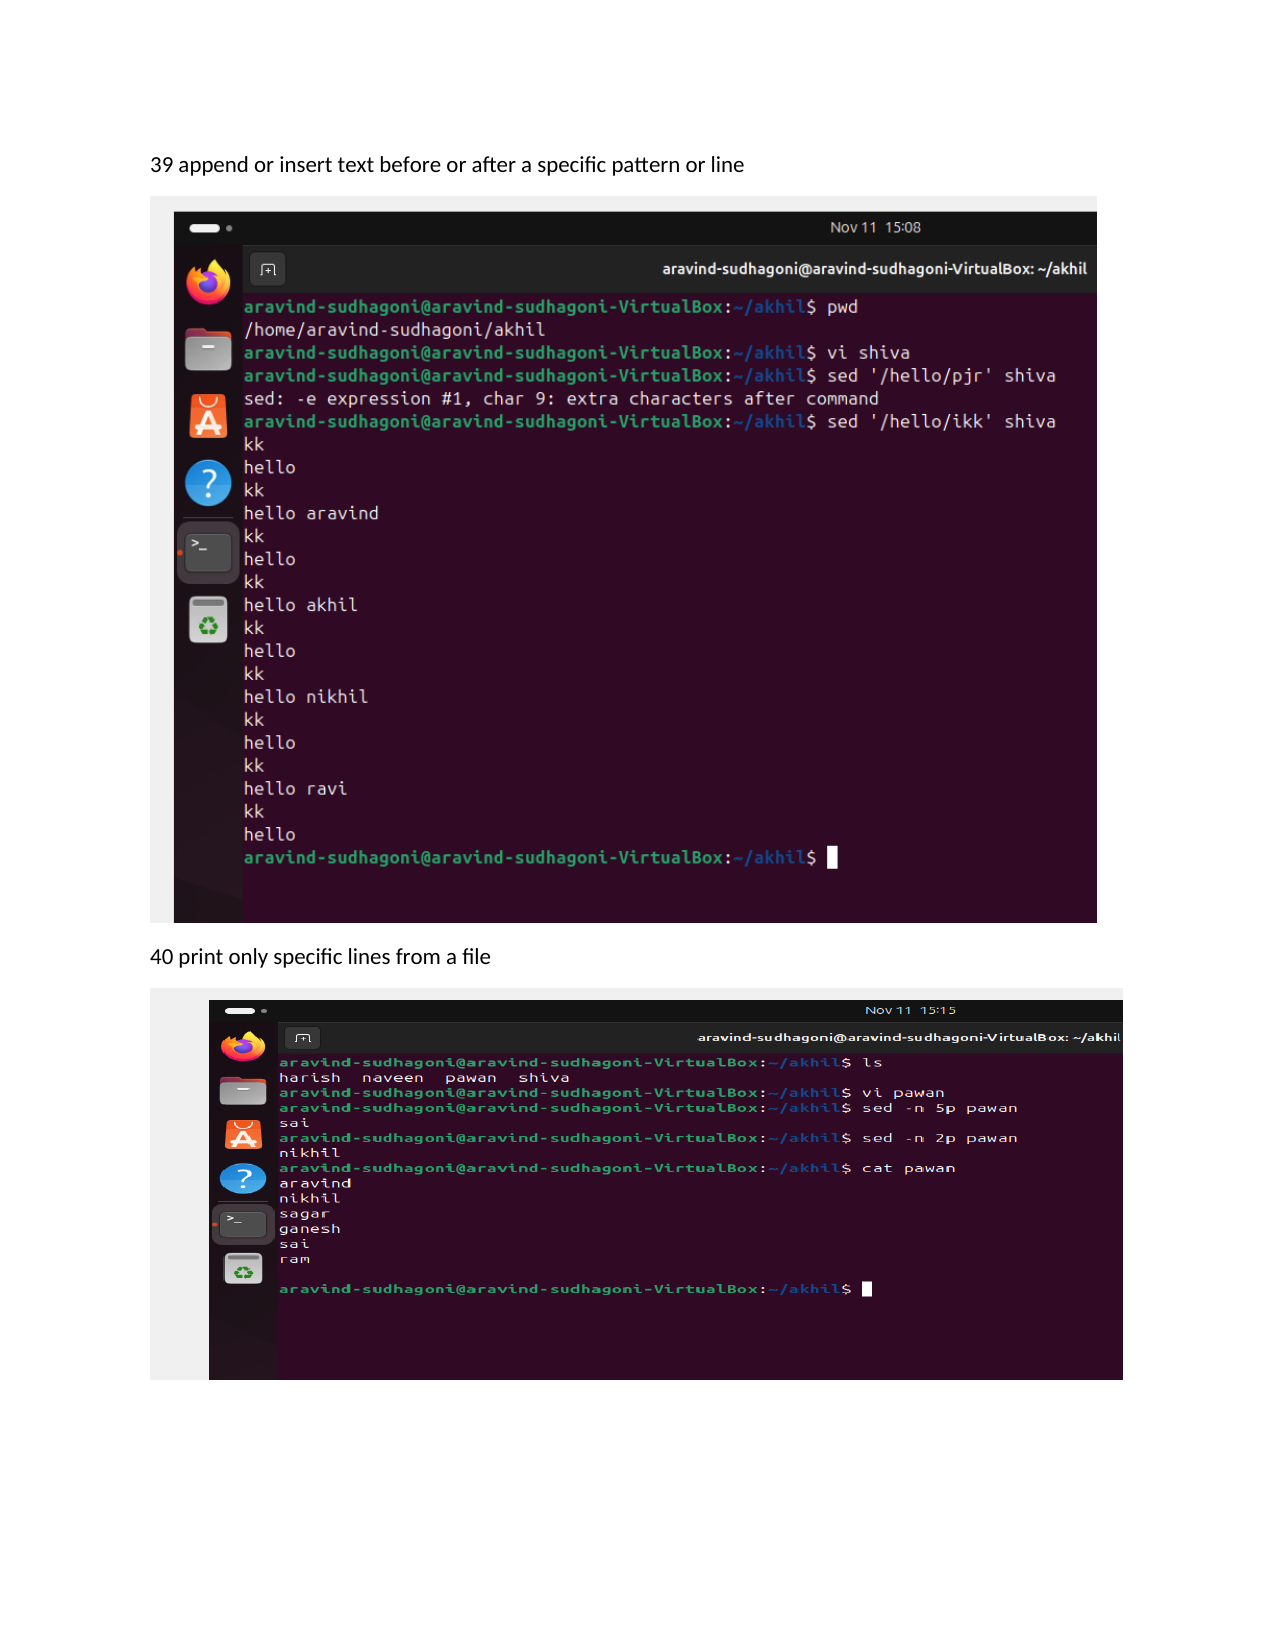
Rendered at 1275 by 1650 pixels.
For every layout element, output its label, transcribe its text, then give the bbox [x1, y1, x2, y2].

text 40 print only specific lines from a file [150, 942, 1125, 970]
text 39 append or insert text before or after a specific pattern or line [150, 150, 1125, 178]
picture [150, 196, 1097, 923]
picture [150, 988, 1123, 1380]
